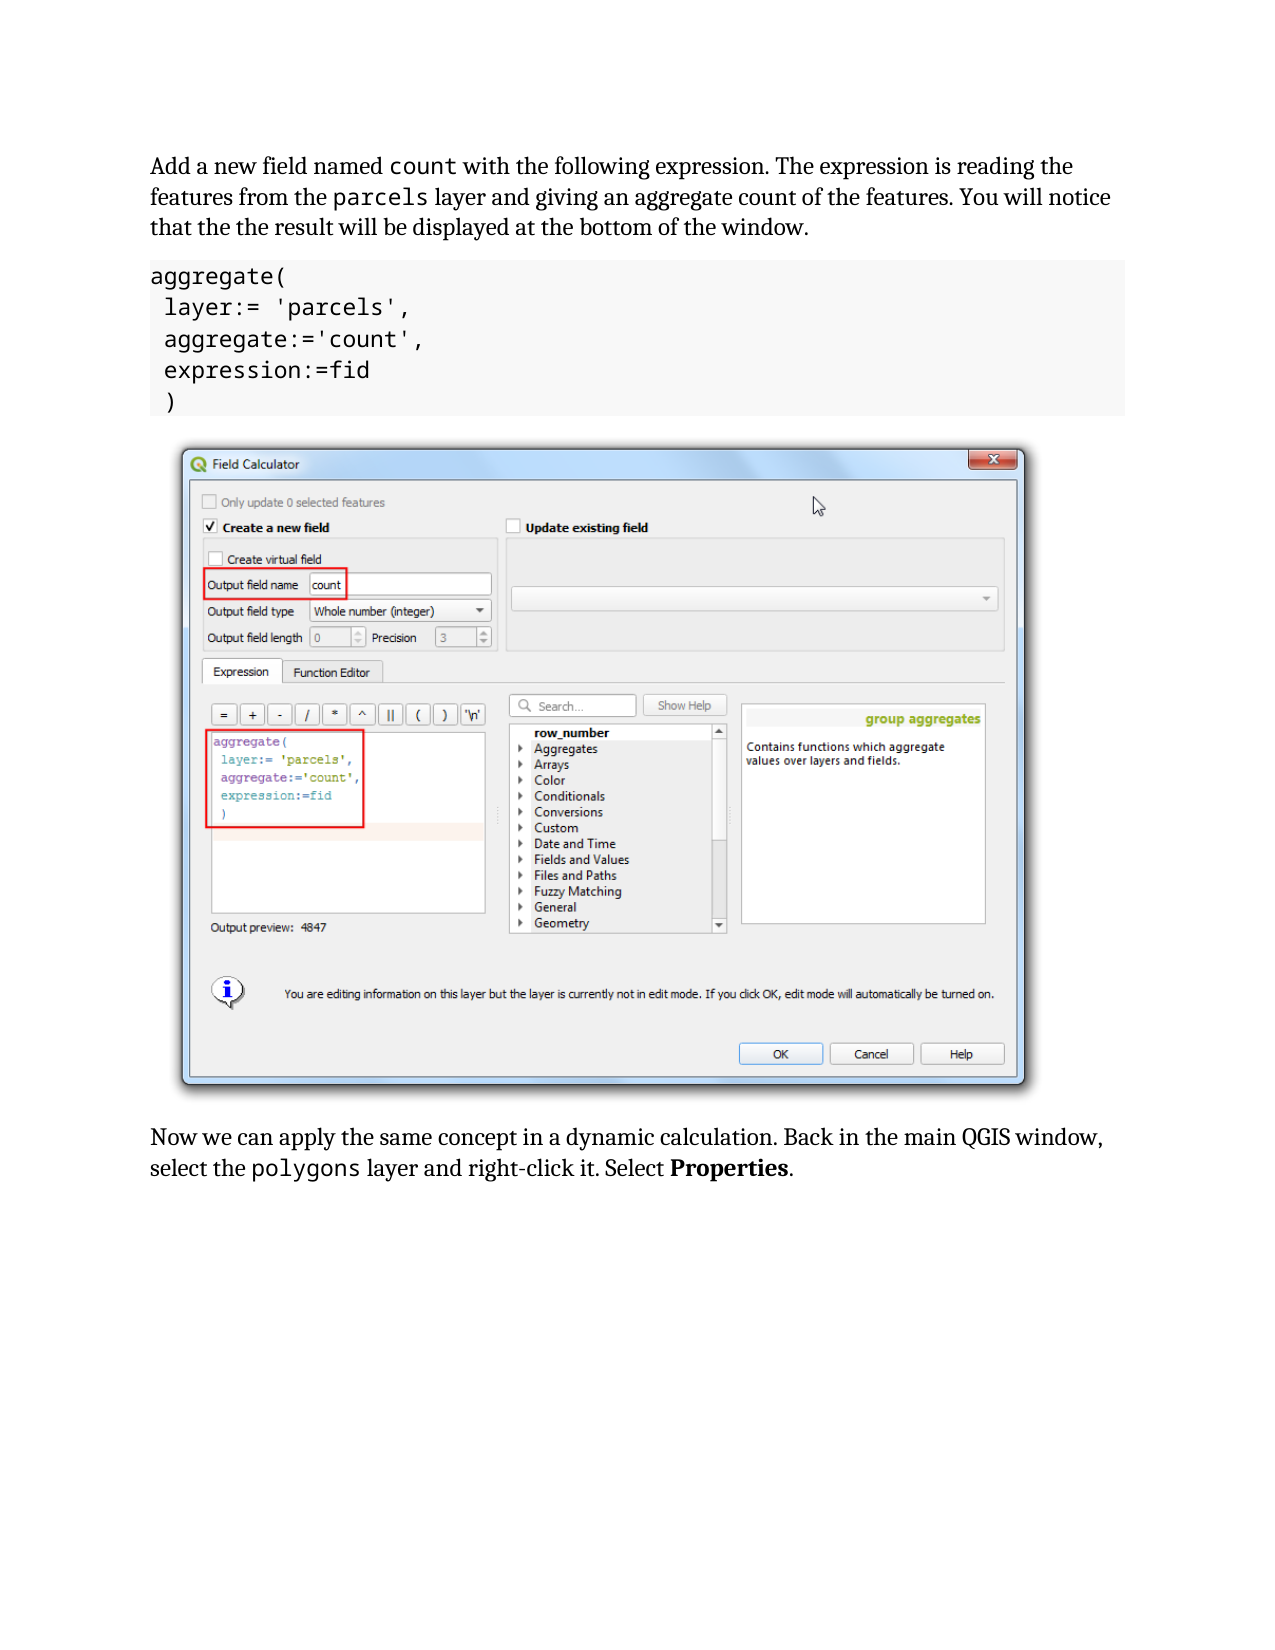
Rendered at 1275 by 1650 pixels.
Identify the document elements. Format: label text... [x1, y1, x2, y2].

text aggregate( layer:= 'parcels', aggregate:='count', expression:=fid ) [150, 260, 1125, 416]
picture [168, 437, 1044, 1105]
text Now we can apply the same concept in a dynamic calculation. Back in the main QGIS window, select the polygons layer and right-click it. Select Properties. [150, 1123, 1125, 1183]
text Add a new field named count with the following expression. The expression is reading the features from the parcels layer and giving an aggregate count of the features. You will notice that the the result will be displayed at the bottom of the window. [150, 150, 1125, 241]
